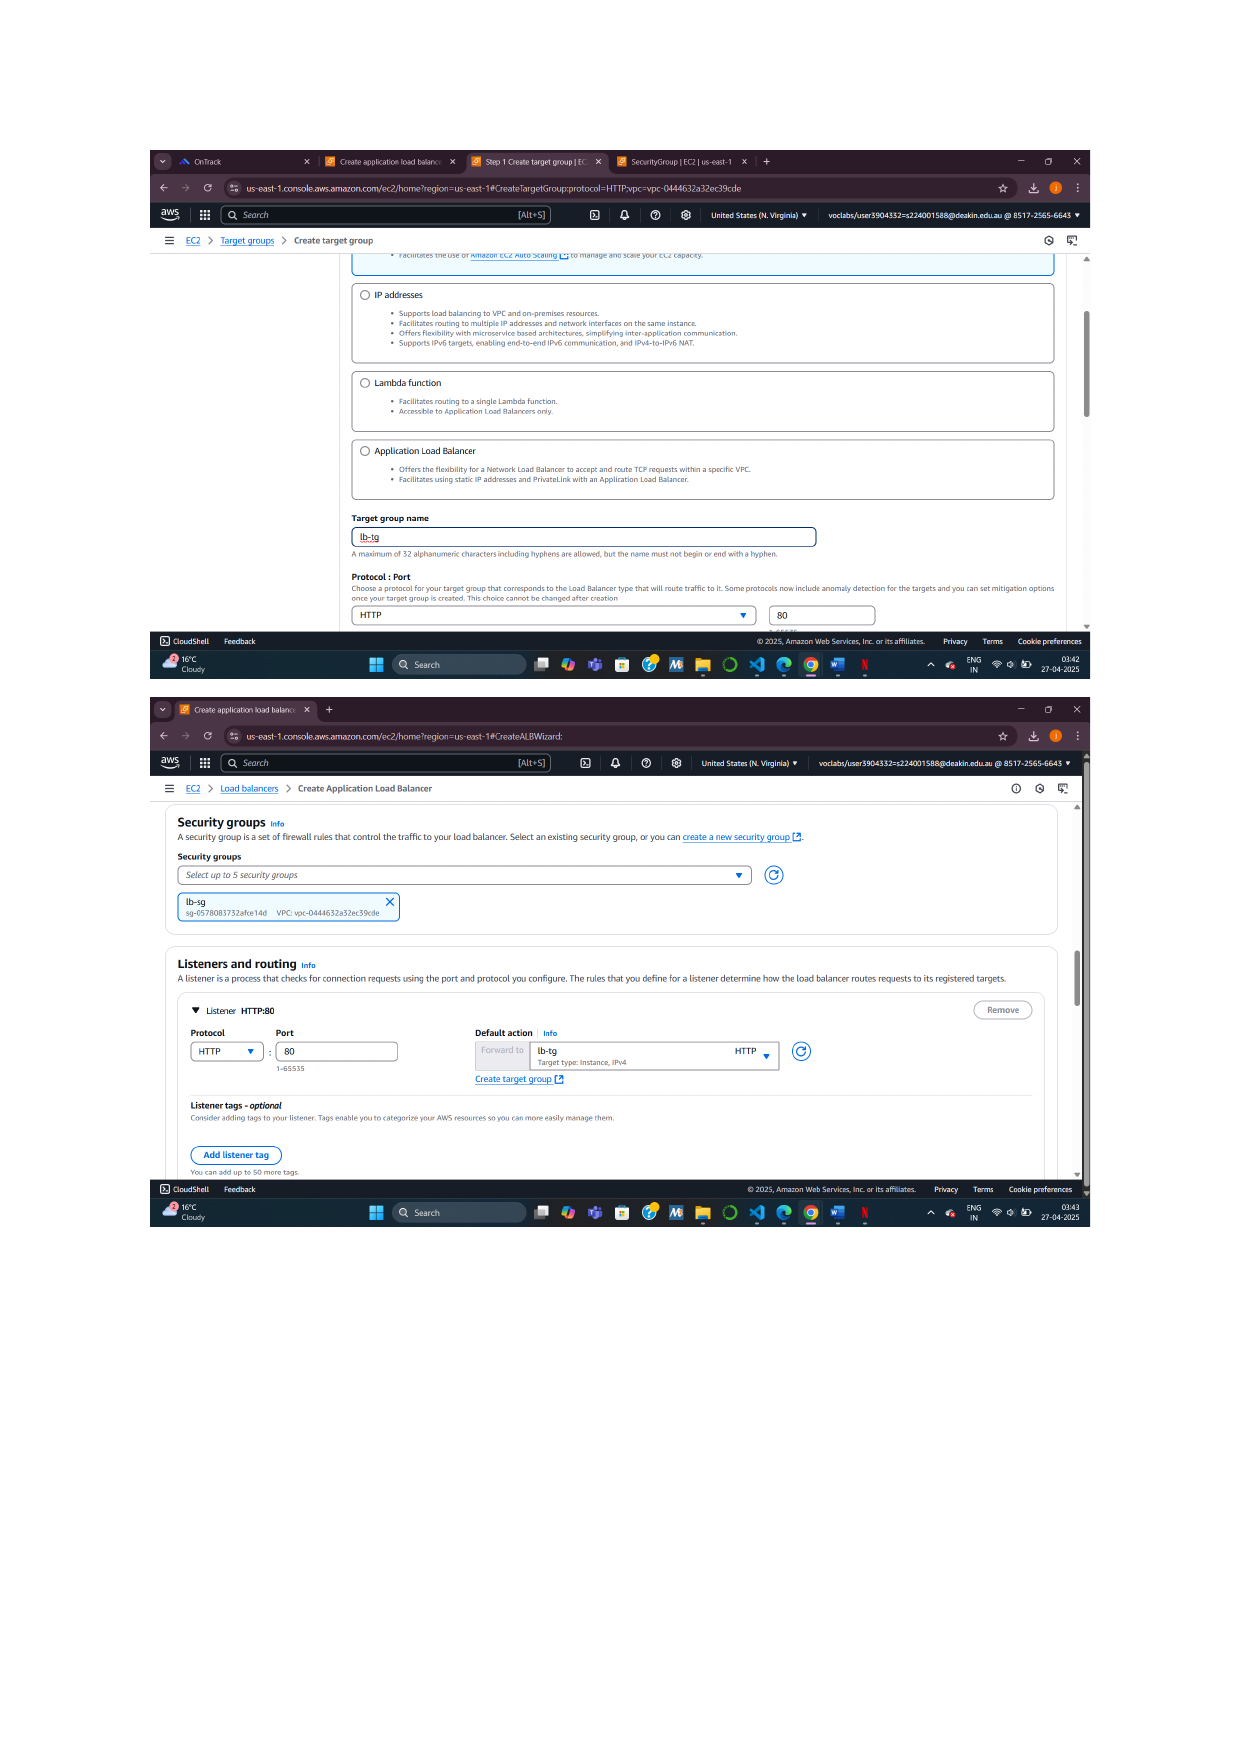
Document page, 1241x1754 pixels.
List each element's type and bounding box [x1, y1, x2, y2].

picture [150, 150, 1091, 679]
picture [150, 697, 1091, 1227]
